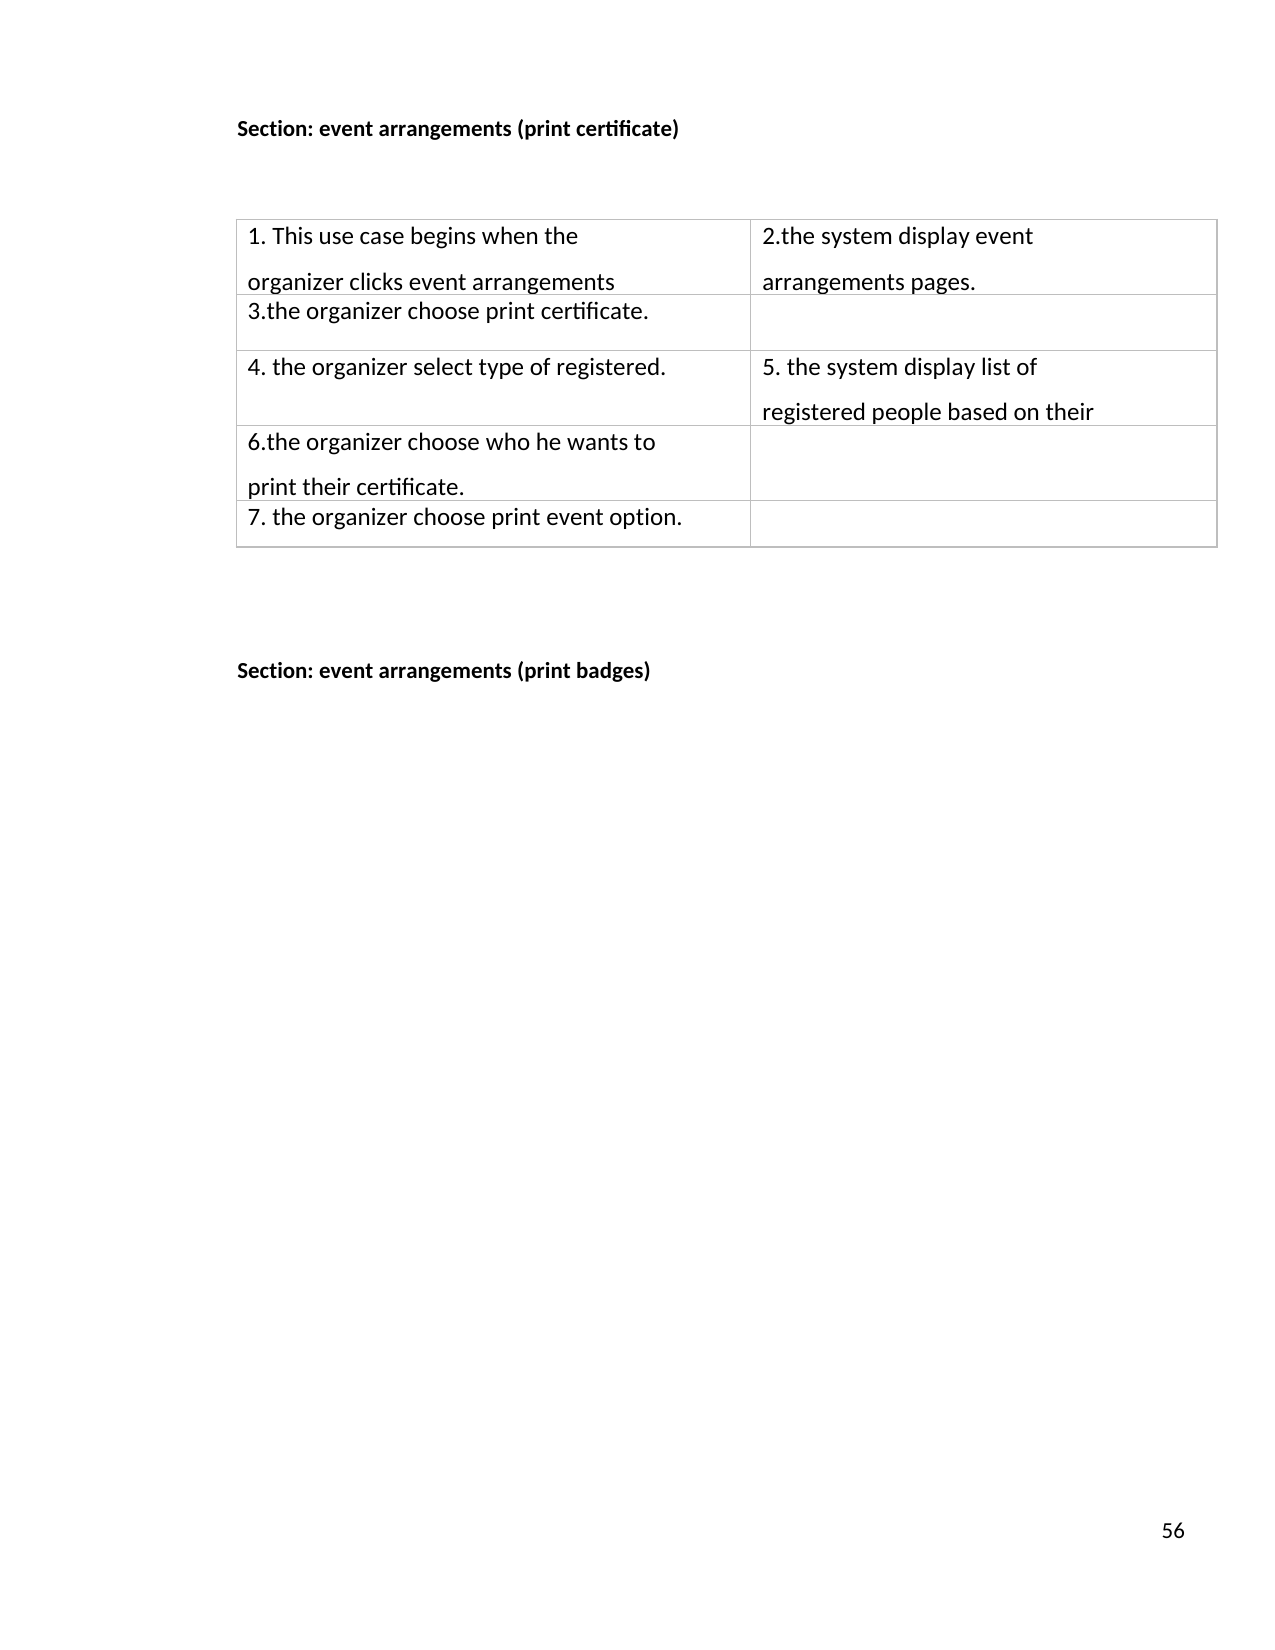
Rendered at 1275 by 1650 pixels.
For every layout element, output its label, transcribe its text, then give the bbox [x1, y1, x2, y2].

table_header 1. This use case begins when the organizer clicks event arrangements option. [237, 220, 750, 294]
table_cell 4. the organizer select type of registered. [237, 351, 750, 424]
table_cell 3.the organizer choose print certificate. [237, 295, 750, 349]
table_cell [751, 501, 1216, 546]
text Section: event arrangements (print certificate) [237, 112, 1229, 142]
table_cell 5. the system display list of registered people based on their selected type. [751, 351, 1216, 424]
table_cell [751, 295, 1216, 349]
table_cell [751, 426, 1216, 500]
table_cell 6.the organizer choose who he wants to print their certificate. [237, 426, 750, 500]
table_header 2.the system display event arrangements pages. [751, 220, 1216, 294]
table_cell 7. the organizer choose print event option. [237, 501, 750, 546]
text Section: event arrangements (print badges) [237, 656, 1229, 684]
